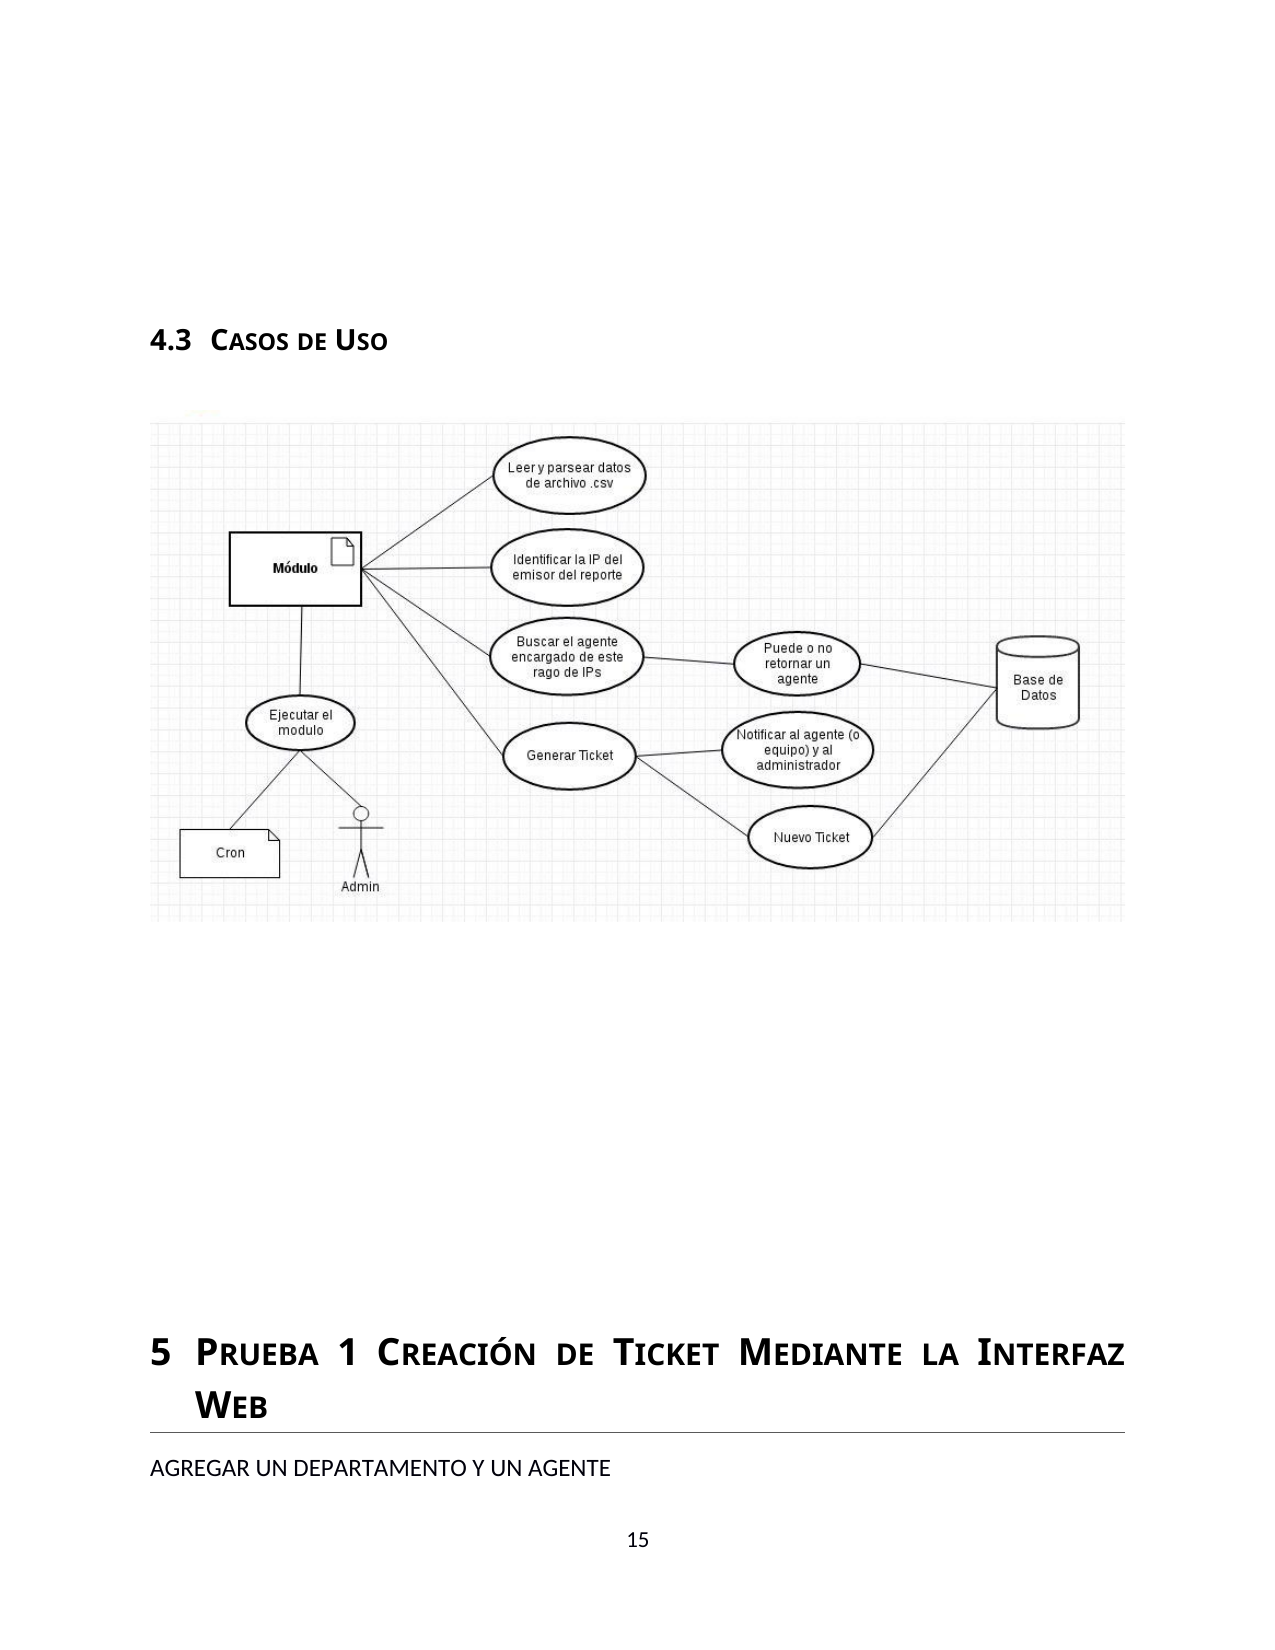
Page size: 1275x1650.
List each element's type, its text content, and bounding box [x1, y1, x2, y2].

text AGREGAR UN DEPARTAMENTO Y UN AGENTE [150, 1452, 1125, 1482]
picture [150, 410, 1125, 922]
subtitle Prueba 1 Creación de Ticket Mediante la Interfaz Web [150, 1325, 1125, 1432]
subtitle Casos de Uso [150, 319, 1125, 359]
